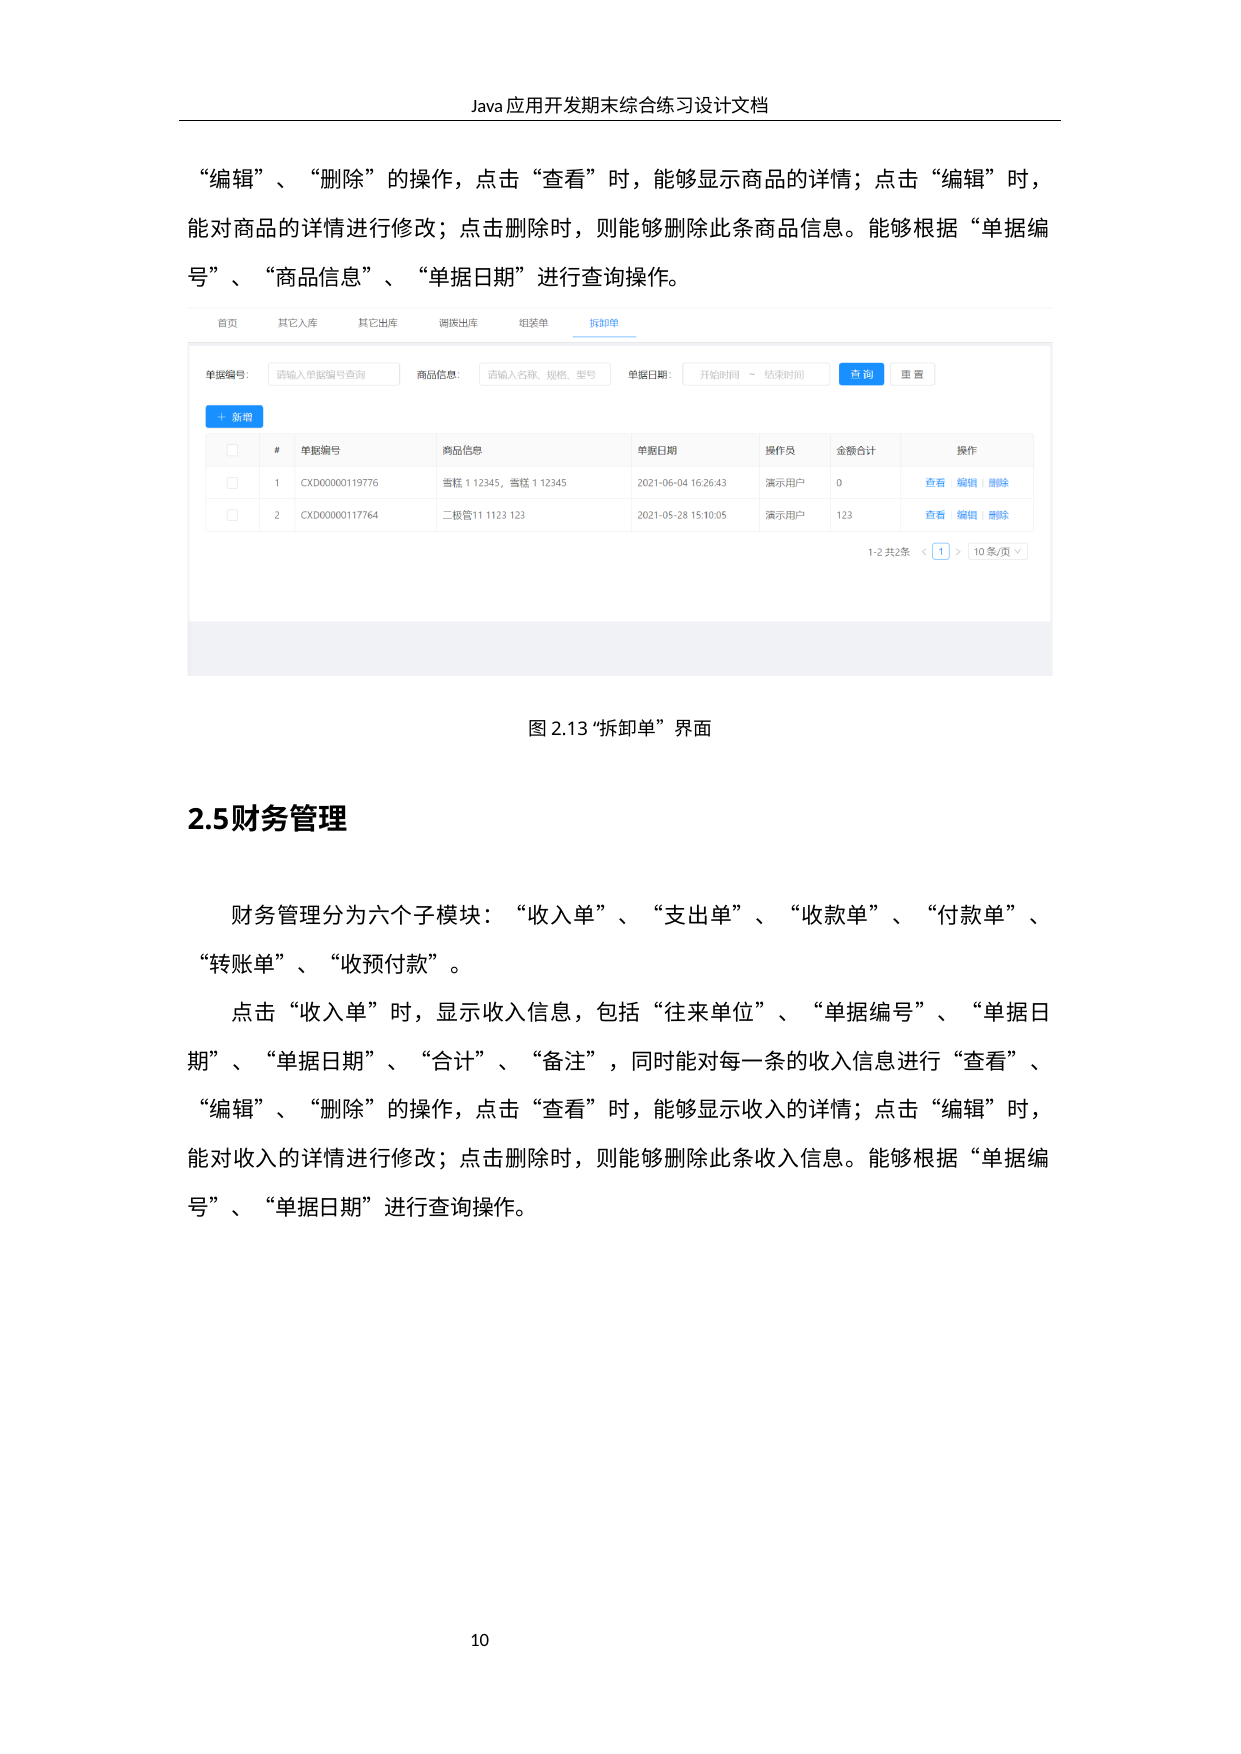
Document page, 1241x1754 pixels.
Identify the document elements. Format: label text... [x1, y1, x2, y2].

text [187, 162, 1053, 292]
picture [187, 307, 1053, 676]
subtitle 财务管理 [187, 784, 1053, 849]
text 图2.13 “拆卸单”界面 [187, 711, 1053, 744]
text 点击“收入单”时，显示收入信息，包括“往来单位”、“单据编号”、“单据日期”、“单据日期”、“合计”、“备注”，同时能对每一条的收入信息进行“查看”、“编辑”、“删除”的操作，点击“查看”时，能够显示收入的详情；点击“编辑”时，能对收入的详情进行修改；点击删除时，则能够删除此条收入信息。能够根据“单据编号”、“单据日期”进行查询操作。 [187, 994, 1053, 1222]
text 财务管理分为六个子模块：“收入单”、“支出单”、“收款单”、“付款单”、“转账单”、“收预付款”。 [187, 897, 1053, 979]
